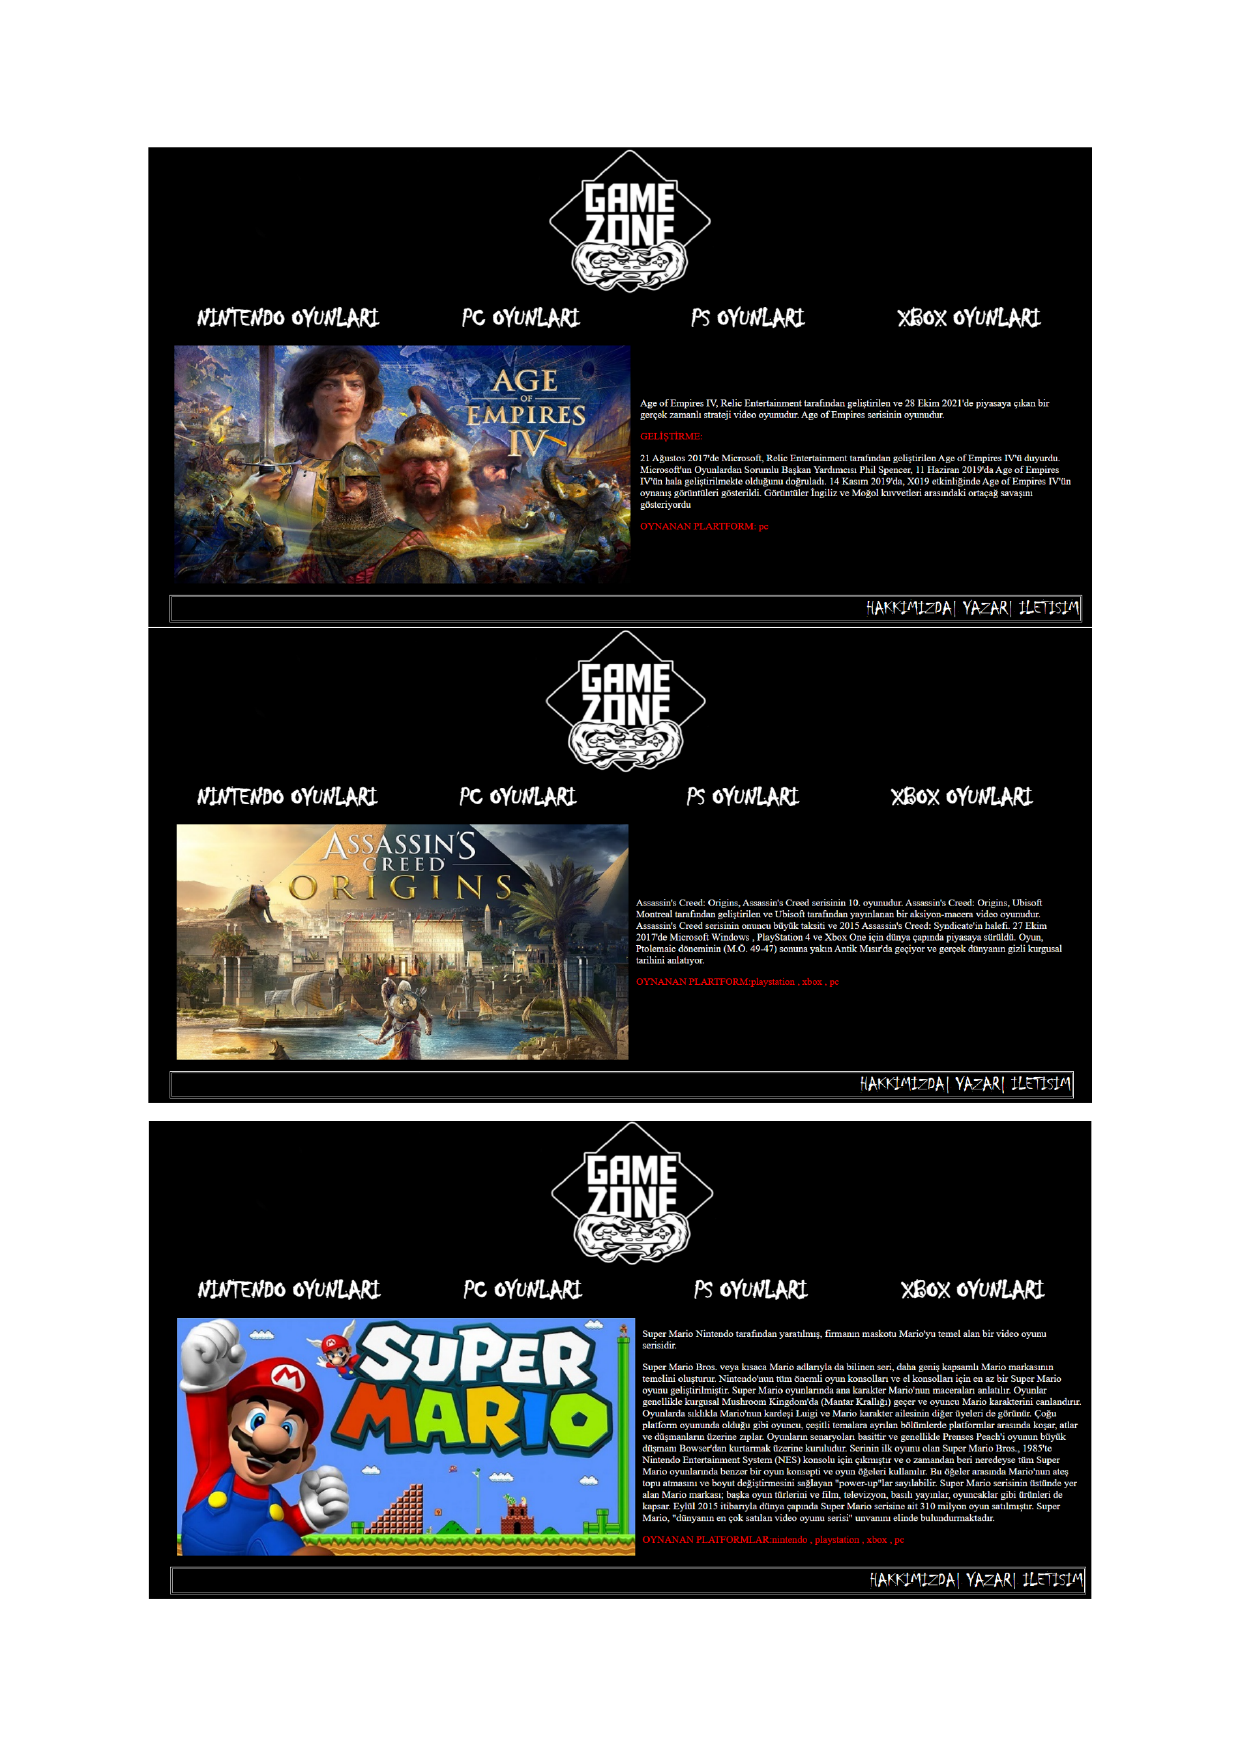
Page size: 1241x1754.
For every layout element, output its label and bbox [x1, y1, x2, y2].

picture [148, 1121, 1092, 1599]
picture [148, 147, 1092, 627]
picture [148, 628, 1092, 1103]
